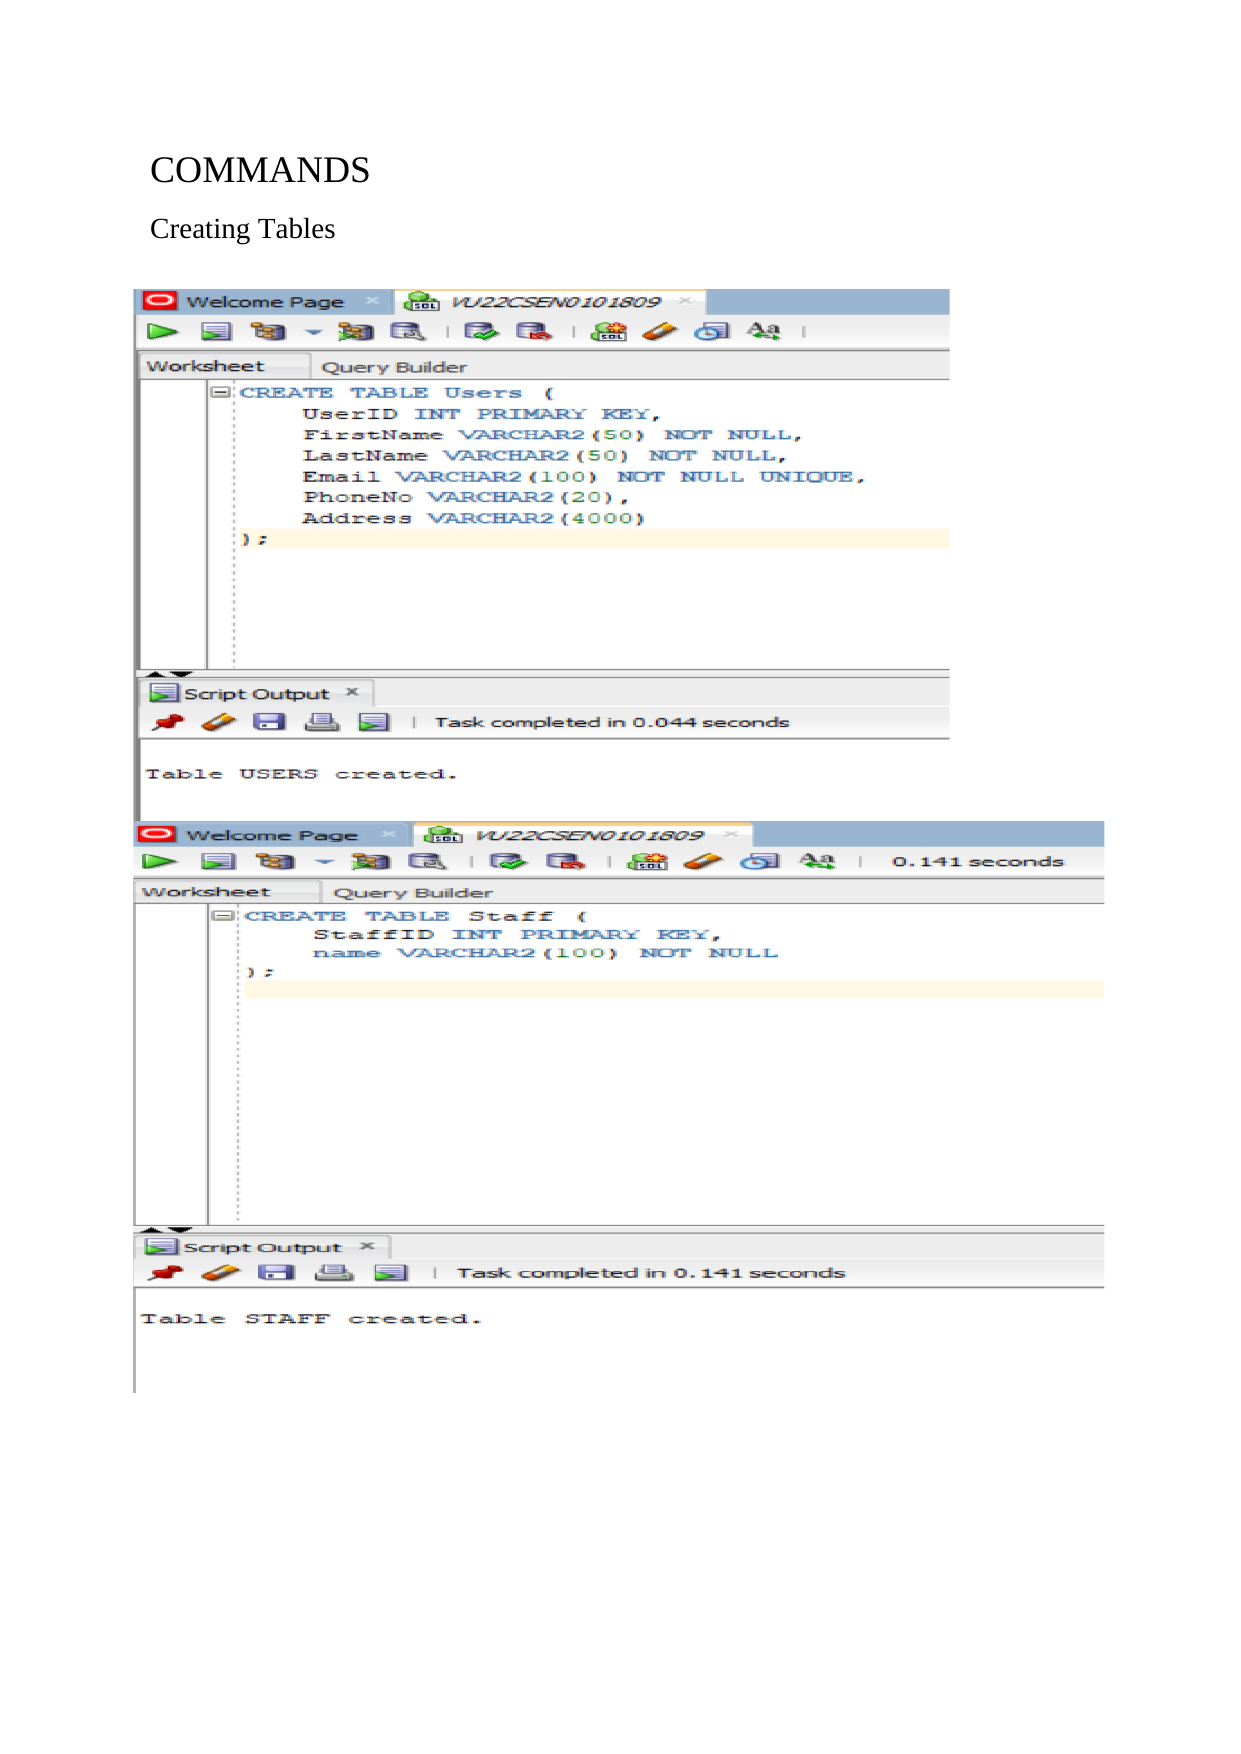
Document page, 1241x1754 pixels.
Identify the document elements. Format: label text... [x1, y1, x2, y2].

picture [133, 289, 1105, 1393]
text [150, 148, 556, 191]
text Creating Tables [150, 211, 1240, 244]
